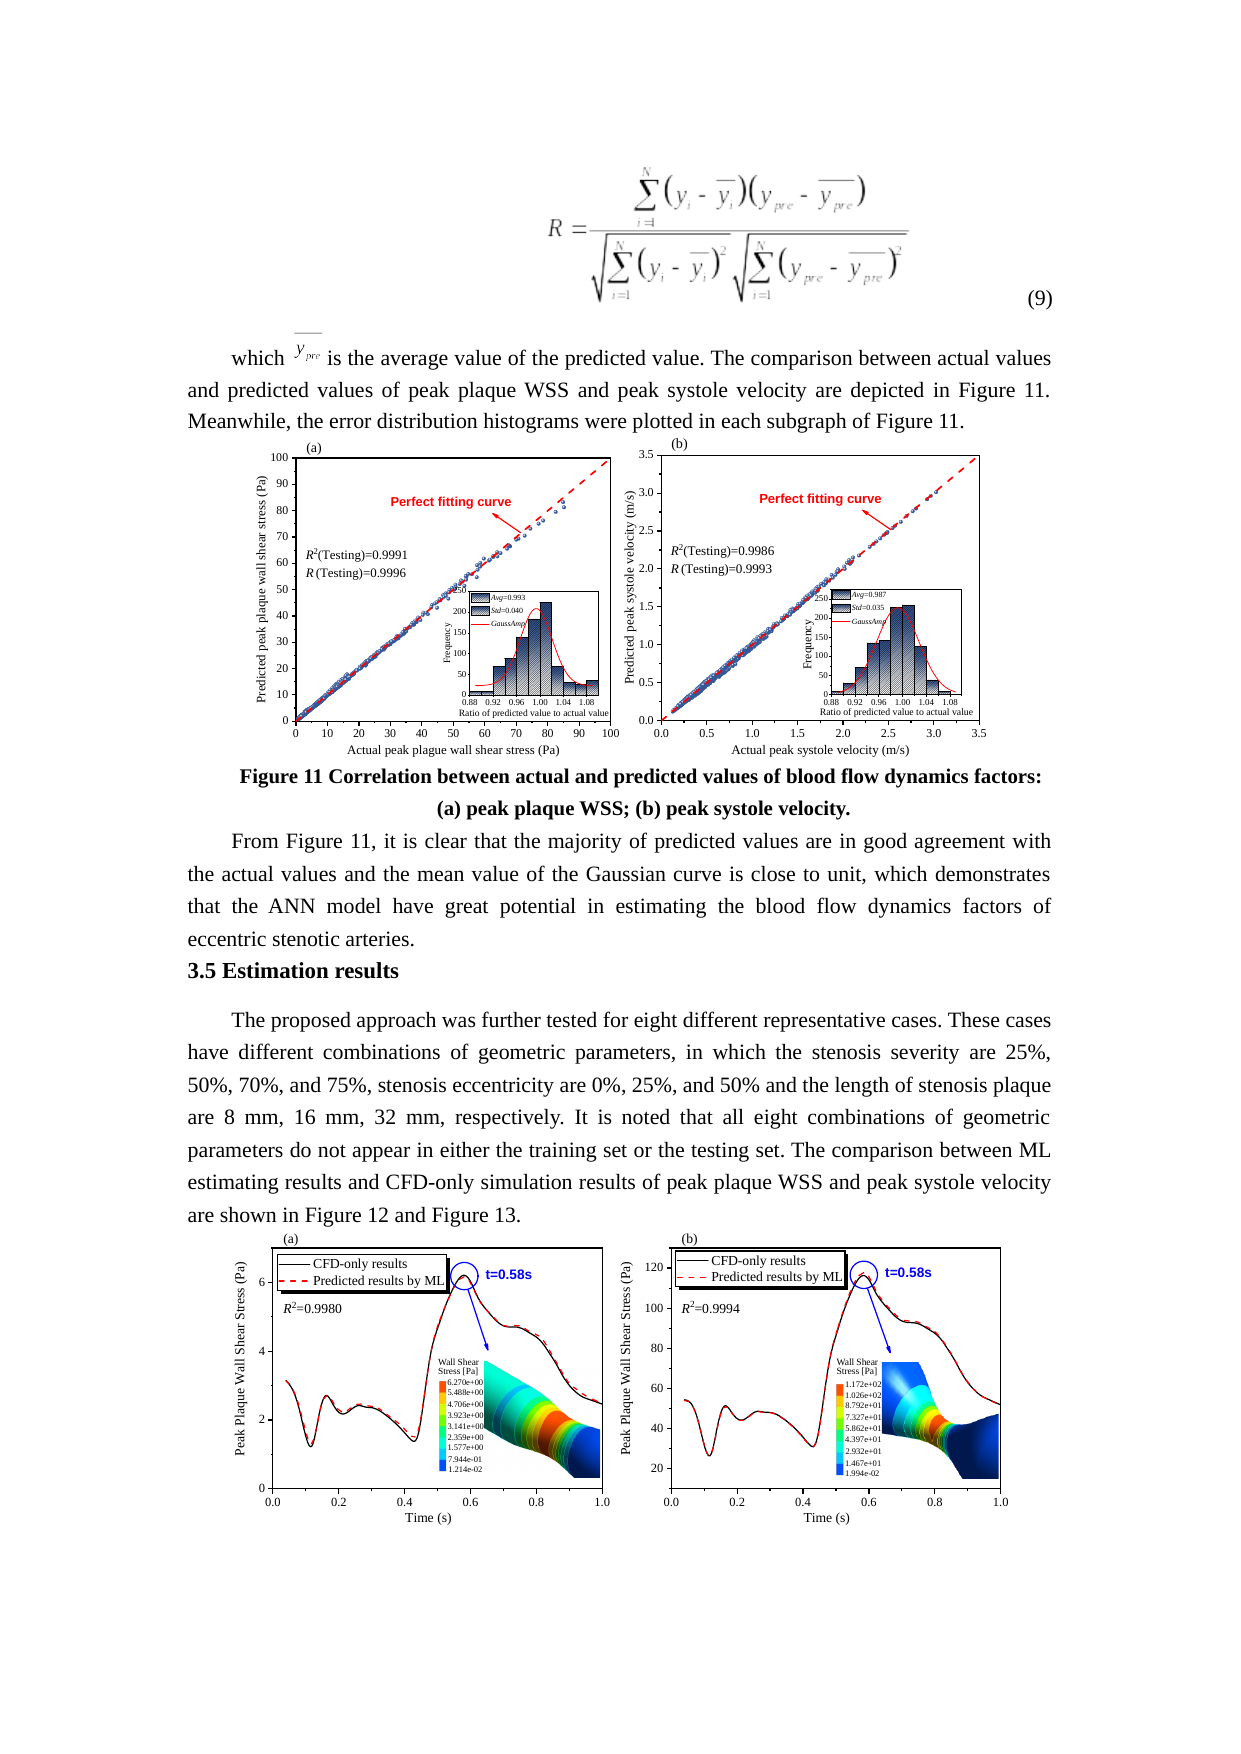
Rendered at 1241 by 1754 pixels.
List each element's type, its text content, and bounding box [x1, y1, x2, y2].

text which is the average value of the predicted value. The comparison between actual values and predicted values of peak plaque WSS and peak systole velocity are depicted in Figure 11. Meanwhile, the error distribution histograms were plotted in each subgraph of Figure 11. [187, 341, 1053, 434]
text Figure 11 Correlation between actual and predicted values of blood flow dynamics factors: [187, 759, 1053, 792]
text (a) peak plaque WSS; (b) peak systole velocity. [187, 792, 1053, 824]
text 3.5 Estimation results [187, 954, 1053, 987]
text The proposed approach was further tested for eight different representative cases. These cases have different combinations of geometric parameters, in which the stenosis severity are 25%, 50%, 70%, and 75%, stenosis eccentricity are 0%, 25%, and 50% and the length of stenosis plaque are 8 mm, 16 mm, 32 mm, respectively. It is noted that all eight combinations of geometric parameters do not appear in either the training set or the testing set. The comparison between ML estimating results and CFD-only simulation results of peak plaque WSS and peak systole velocity are shown in Figure 12 and Figure 13. [187, 1003, 1053, 1231]
text (9) [187, 162, 1053, 324]
text From Figure 11, it is clear that the majority of predicted values are in good agreement with the actual values and the mean value of the Gaussian curve is close to unit, which demonstrates that the ANN model have great potential in estimating the blood flow dynamics factors of eccentric stenotic arteries. [187, 824, 1053, 954]
